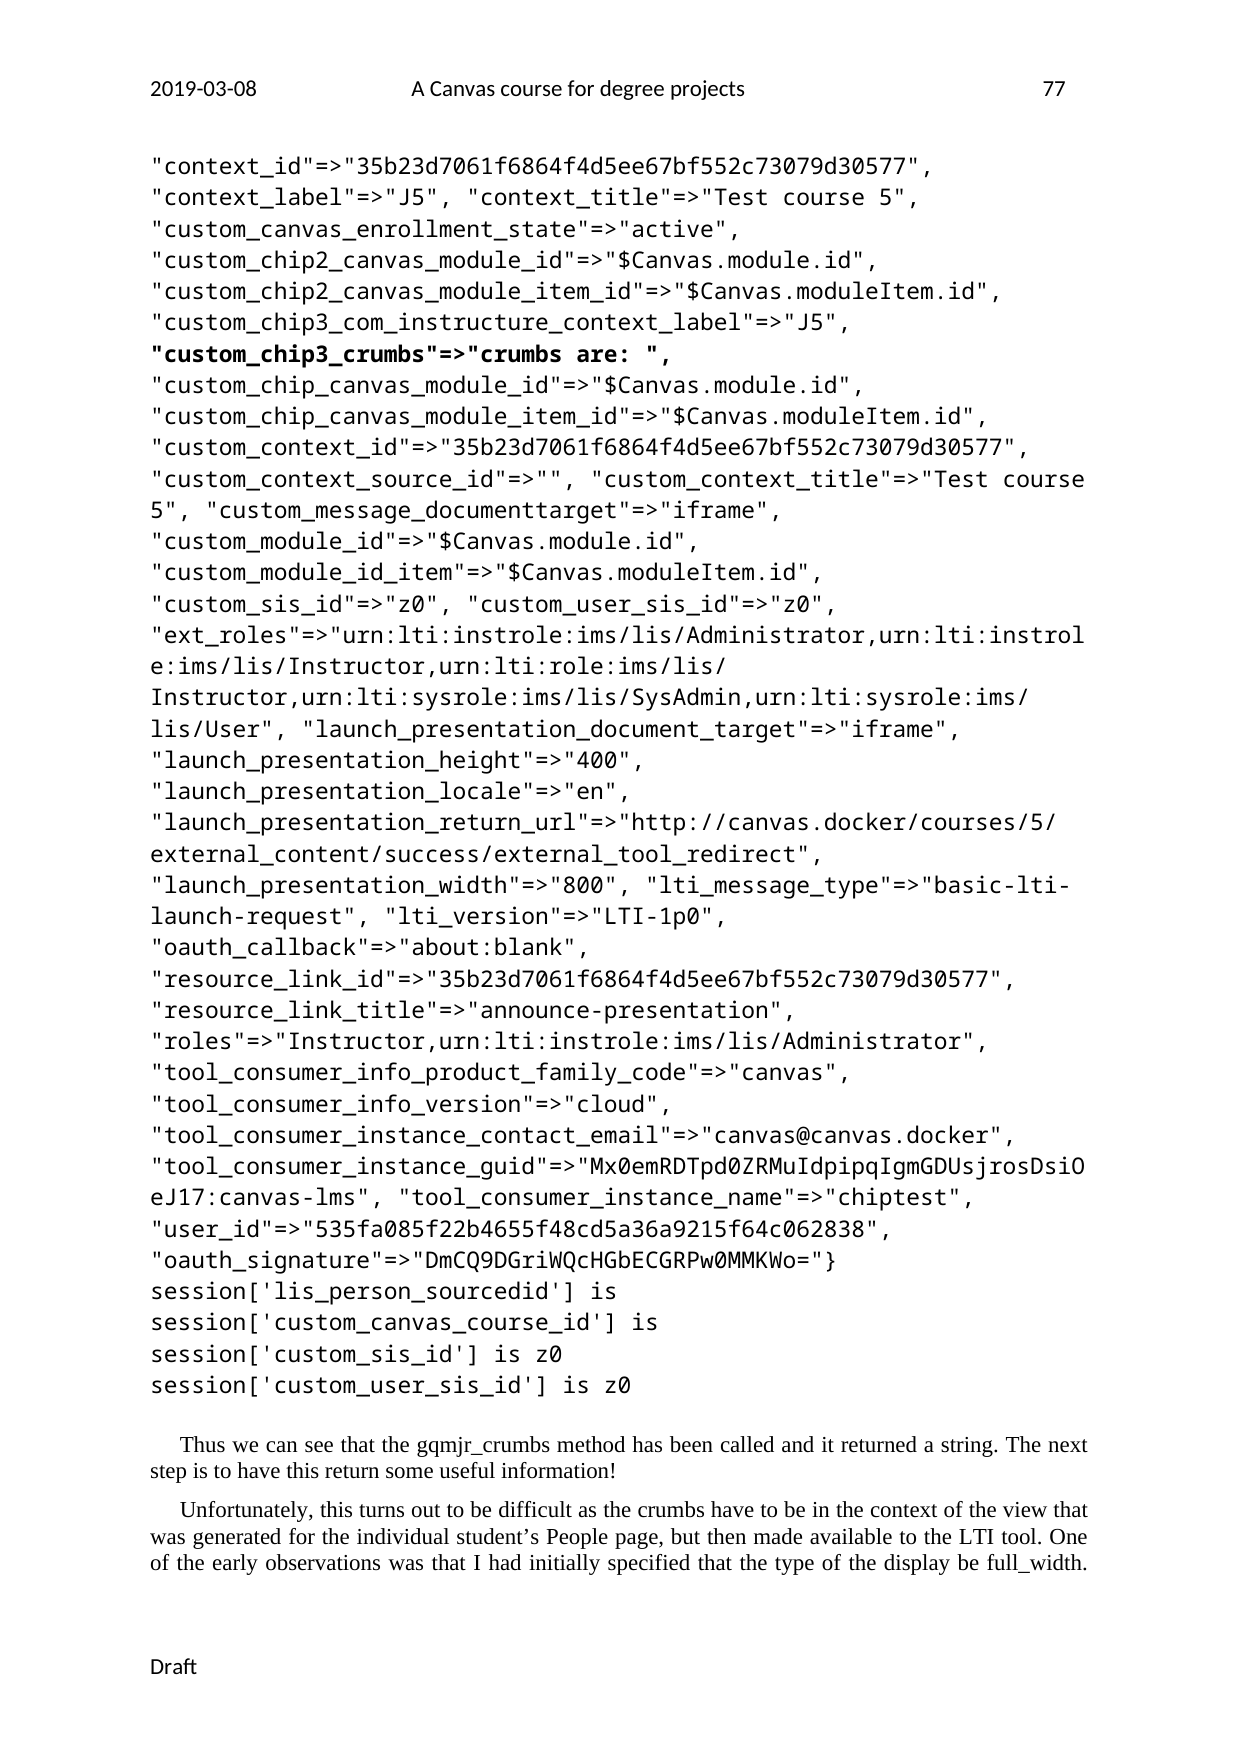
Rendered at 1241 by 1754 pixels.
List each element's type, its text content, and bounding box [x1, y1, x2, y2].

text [150, 150, 1090, 1275]
text session['lis_person_sourcedid'] is [150, 1275, 1090, 1306]
text session['custom_user_sis_id'] is z0 [150, 1369, 1090, 1400]
text Thus we can see that the gqmjr_crumbs method has been called and it returned a string. The next step is to have this return some useful information! [150, 1431, 1090, 1484]
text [150, 1496, 1090, 1576]
text session['custom_sis_id'] is z0 [150, 1337, 1090, 1369]
text session['custom_canvas_course_id'] is [150, 1306, 1090, 1337]
